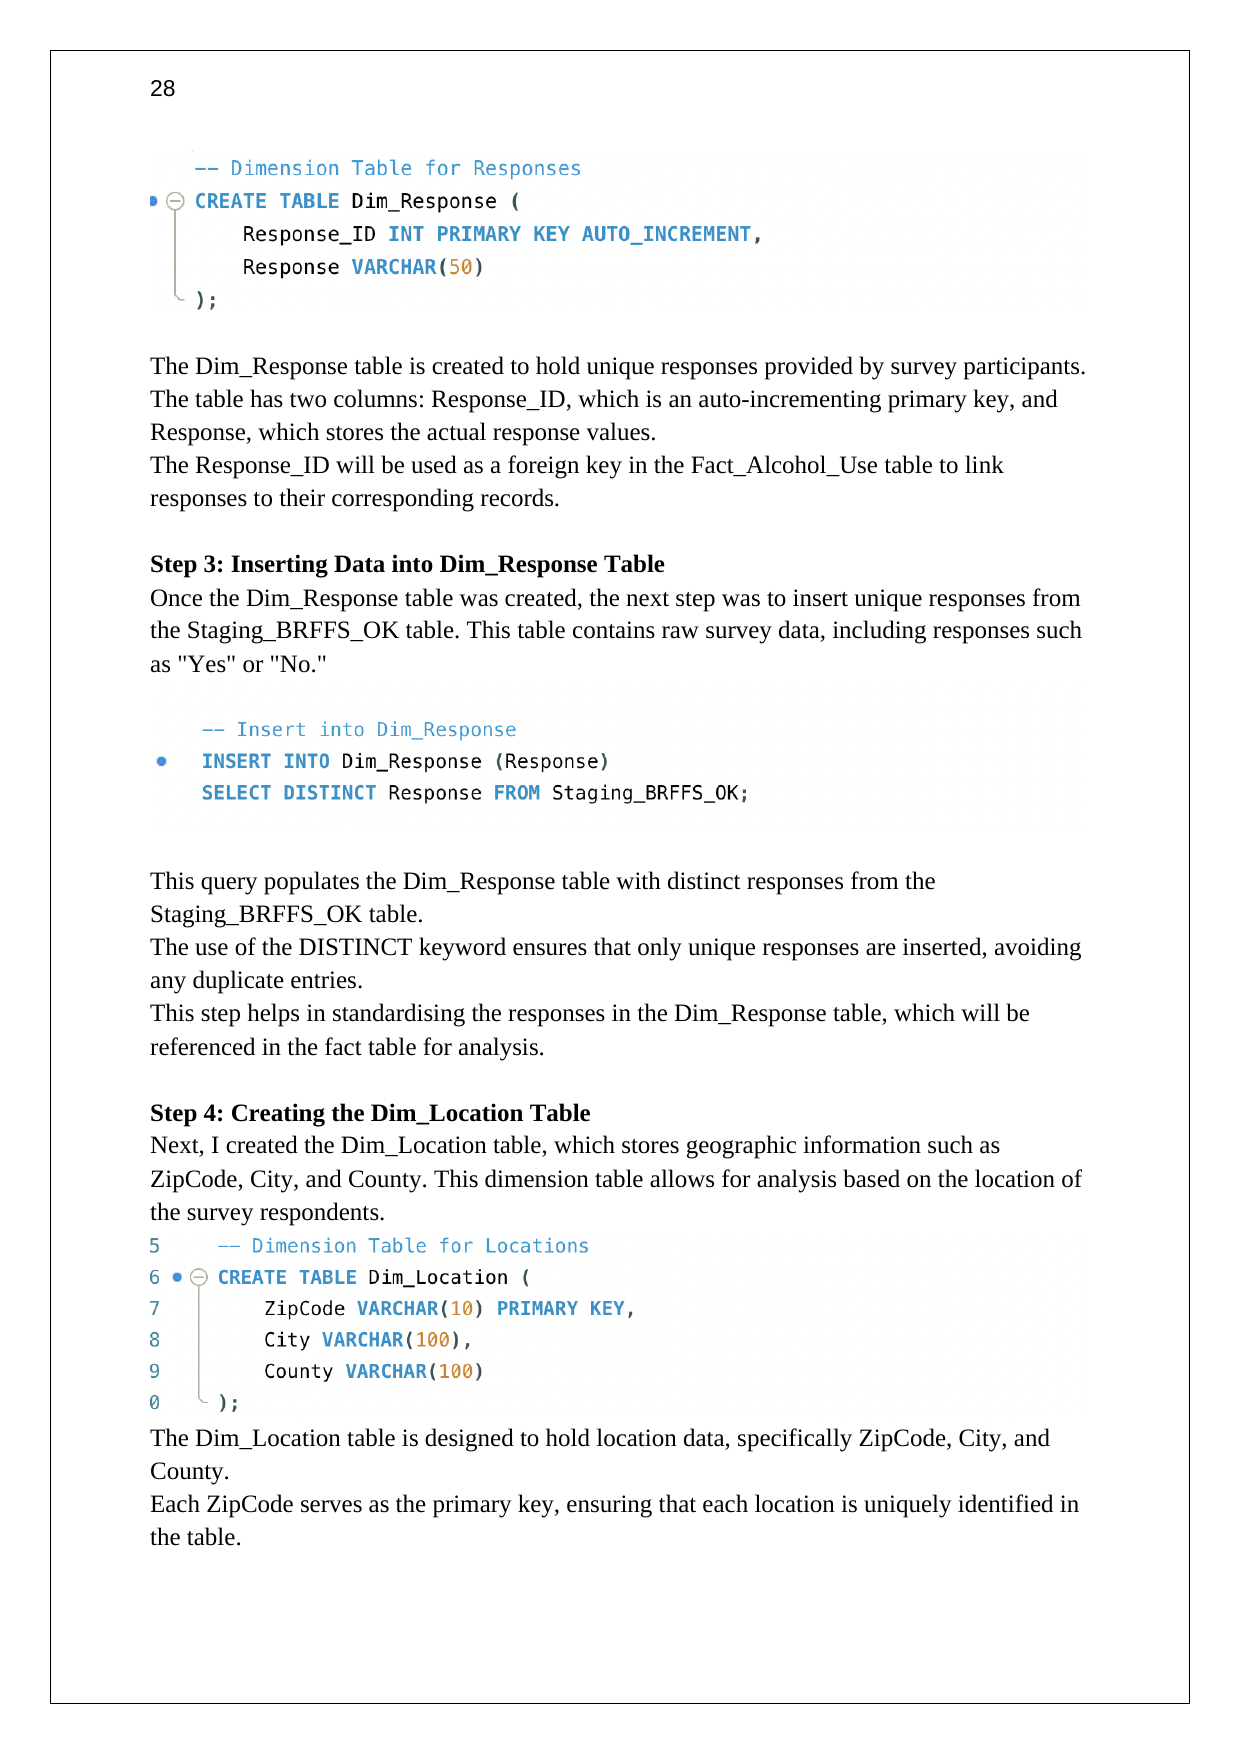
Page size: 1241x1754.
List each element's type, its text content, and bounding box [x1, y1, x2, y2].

picture [150, 1229, 1091, 1420]
text The Dim_Response table is created to hold unique responses provided by survey participants. [150, 351, 1090, 380]
text The Response_ID will be used as a foreign key in the Fact_Alcohol_Use table to link responses to their corresponding records. [150, 451, 1090, 512]
text This query populates the Dim_Response table with distinct responses from the Staging_BRFFS_OK table. [150, 866, 1090, 928]
picture [150, 681, 1091, 830]
text Next, I created the Dim_Location table, which stores geographic information such as ZipCode, City, and County. This dimension table allows for analysis based on the location of the survey respondents. [150, 1131, 1090, 1225]
text Step 4: Creating the Dim_Location Table [150, 1098, 1090, 1126]
text This step helps in standardising the responses in the Dim_Response table, which will be referenced in the fact table for analysis. [150, 998, 1090, 1060]
picture [150, 150, 1091, 315]
text Each ZipCode serves as the primary key, ensuring that each location is uniquely identified in the table. [150, 1489, 1090, 1551]
text Step 3: Inserting Data into Dim_Response Table [150, 549, 1090, 578]
text The table has two columns: Response_ID, which is an auto-incrementing primary key, and Response, which stores the actual response values. [150, 384, 1090, 446]
text Once the Dim_Response table was created, the next step was to insert unique responses from the Staging_BRFFS_OK table. This table contains raw survey data, including responses such as "Yes" or "No." [150, 583, 1090, 677]
text The use of the DISTINCT keyword ensures that only unique responses are inserted, avoiding any duplicate entries. [150, 932, 1090, 994]
text The Dim_Location table is designed to hold location data, specifically ZipCode, City, and County. [150, 1423, 1090, 1485]
